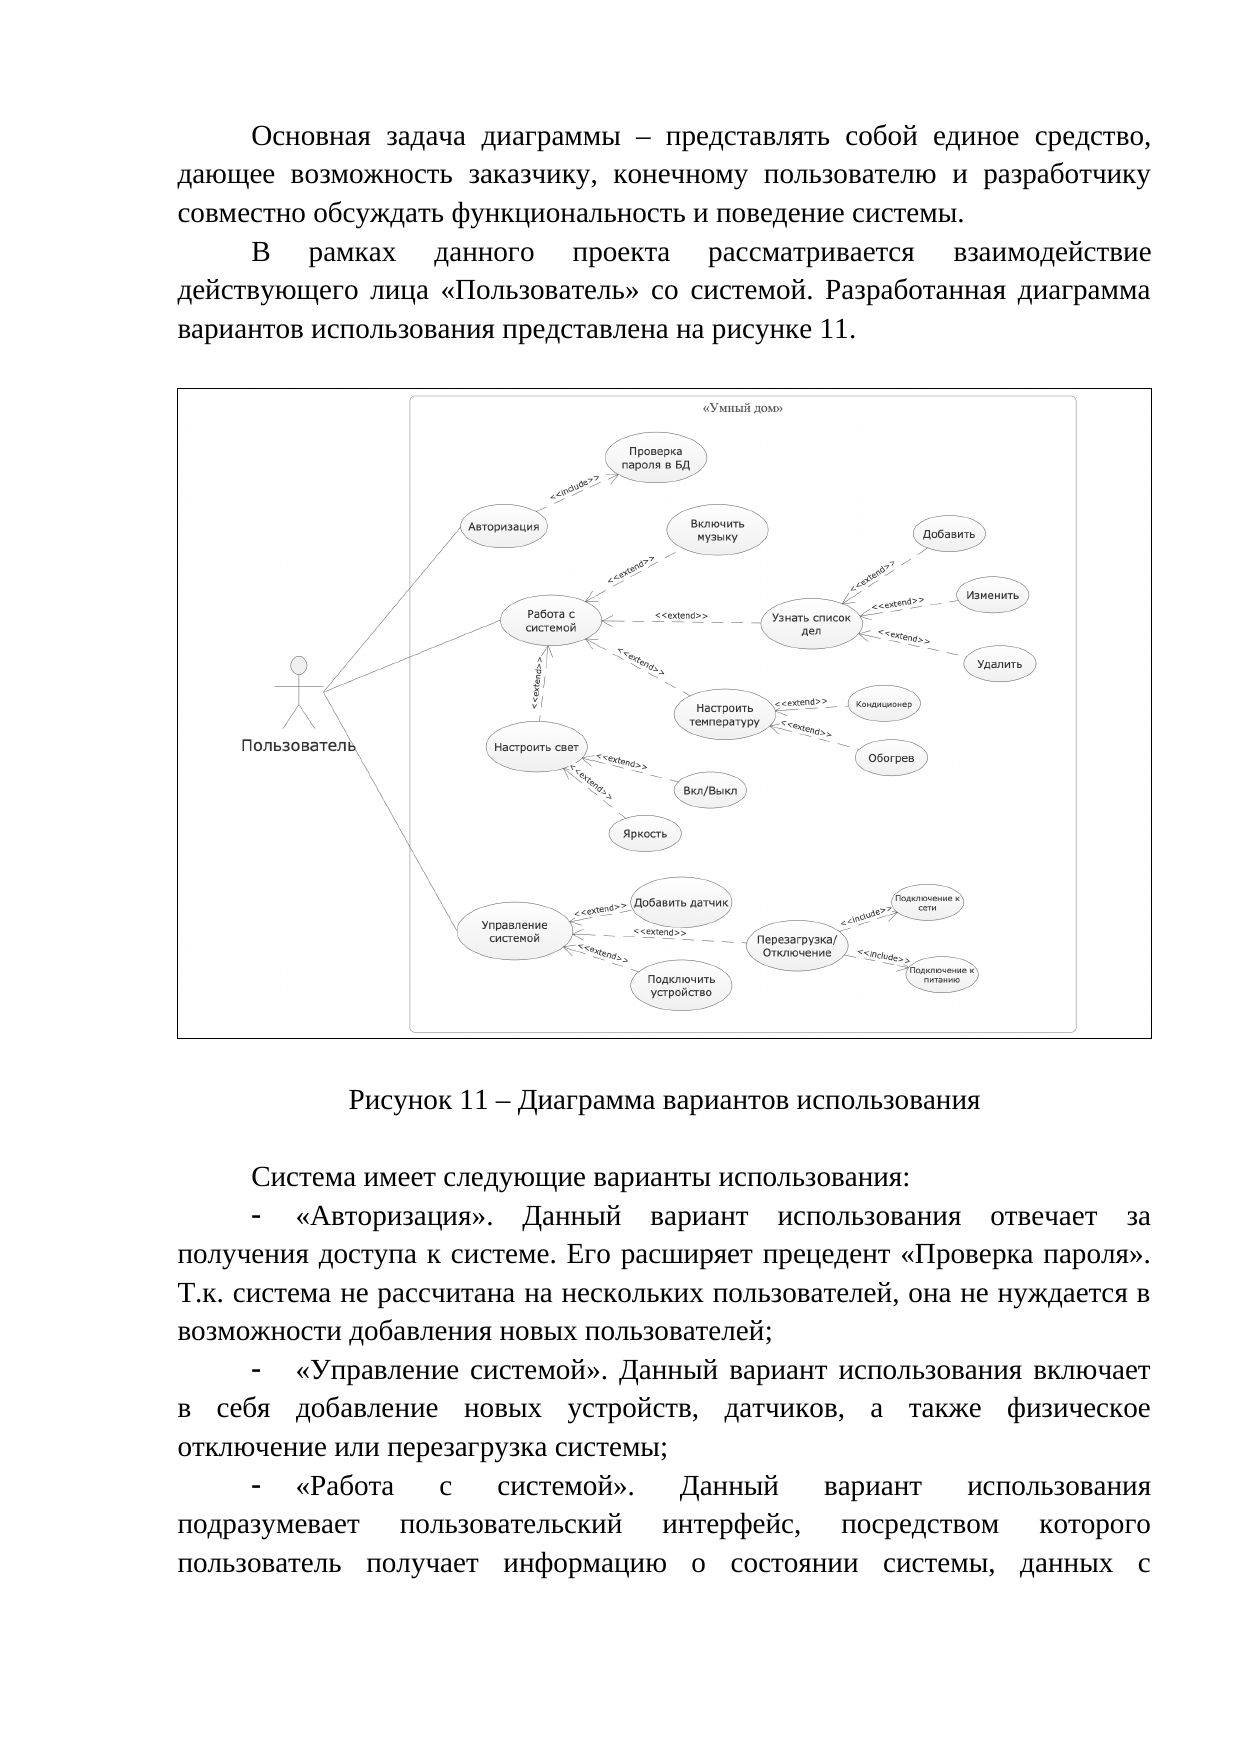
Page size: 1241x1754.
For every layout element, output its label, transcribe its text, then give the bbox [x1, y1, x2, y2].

list Рисунок 11 – Диаграмма вариантов использования [177, 1082, 1152, 1116]
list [177, 1468, 1152, 1578]
list «Управление системой». Данный вариант использования включает в себя добавление новых устройств, датчиков, а также физическое отключение или перезагрузка системы; [177, 1352, 1152, 1463]
picture [178, 389, 1151, 1038]
text В рамках данного проекта рассматривается взаимодействие действующего лица «Пользователь» со системой. Разработанная диаграмма вариантов использования представлена на рисунке 11. [177, 234, 1152, 344]
text Основная задача диаграммы – представлять собой единое средство, дающее возможность заказчику, конечному пользователю и разработчику совместно обсуждать функциональность и поведение системы. [177, 118, 1152, 229]
list Система имеет следующие варианты использования: [251, 1159, 1152, 1193]
list «Авторизация». Данный вариант использования отвечает за получения доступа к системе. Его расширяет прецедент «Проверка пароля». Т.к. система не рассчитана на нескольких пользователей, она не нуждается в возможности добавления новых пользователей; [177, 1198, 1152, 1347]
